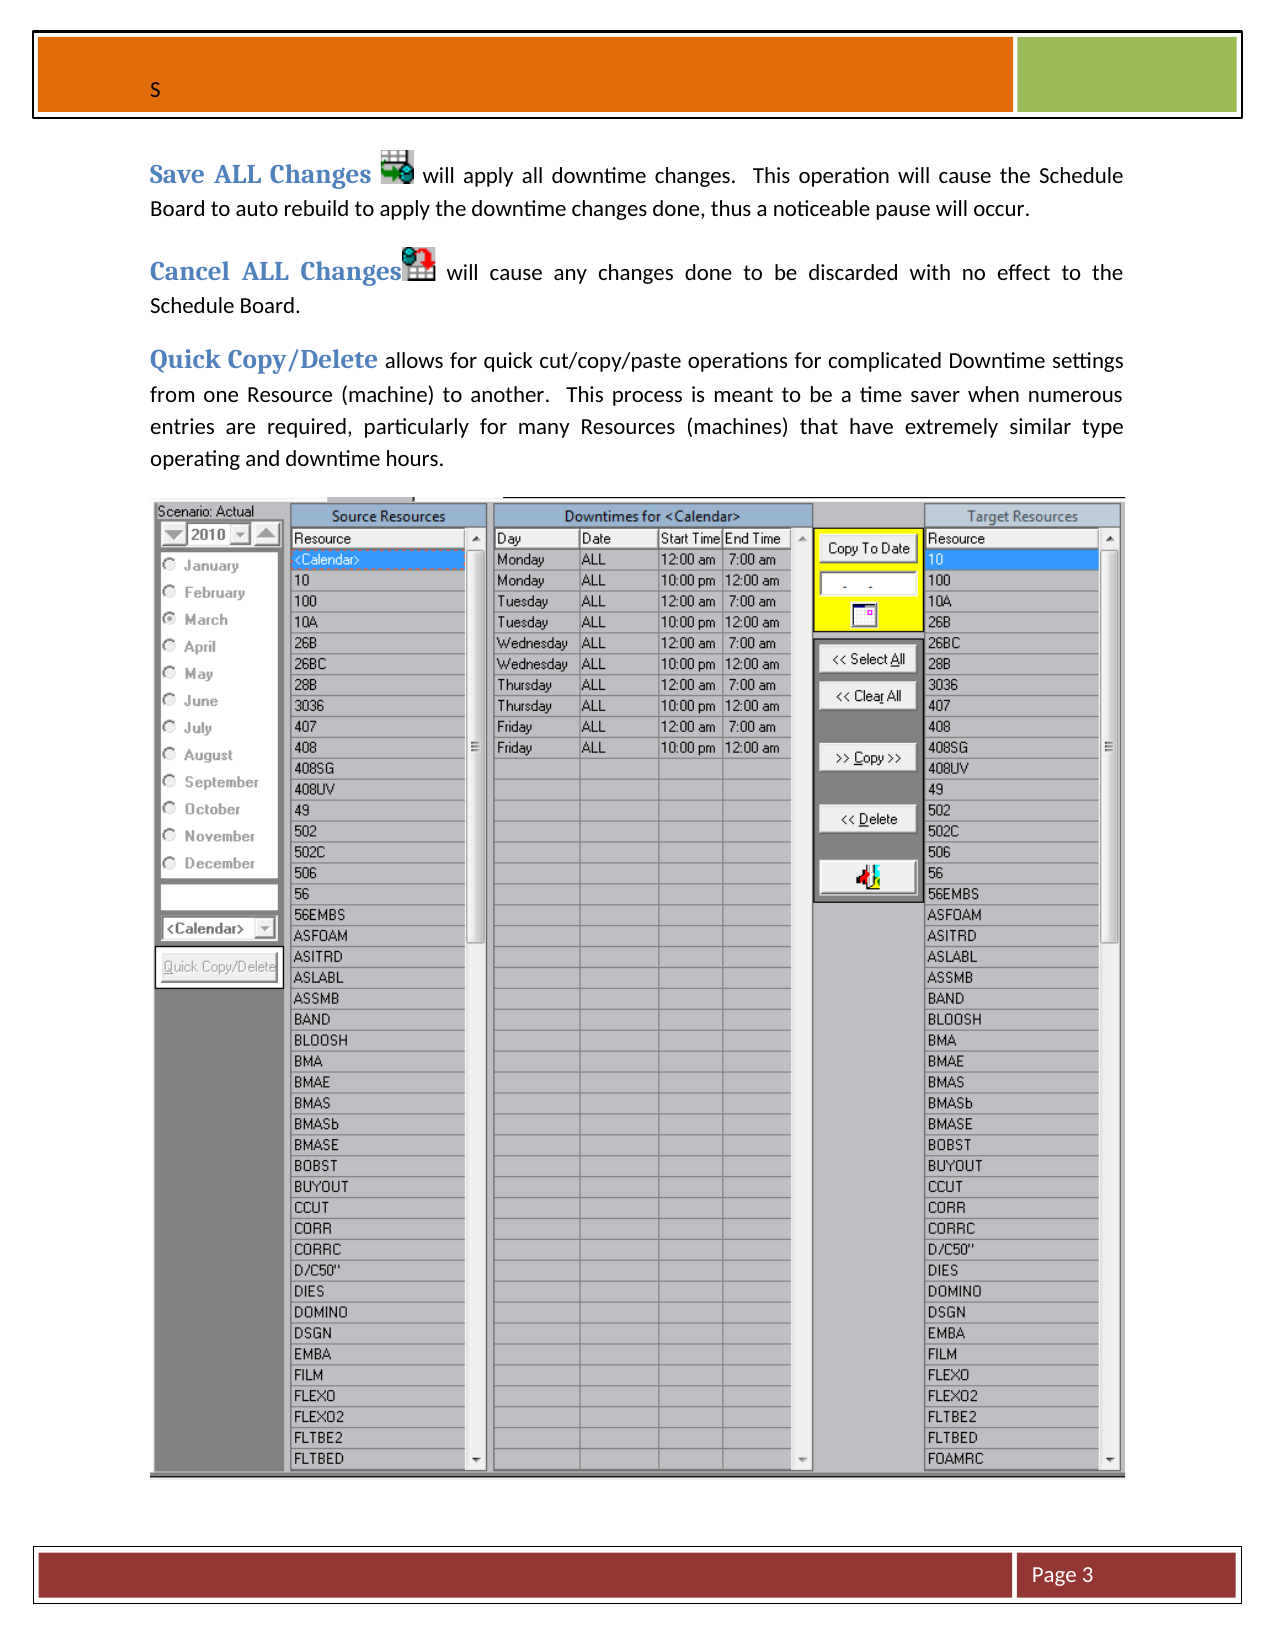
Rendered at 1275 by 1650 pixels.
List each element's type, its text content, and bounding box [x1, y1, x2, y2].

text Save ALL Changes will apply all downtime changes. This operation will cause the Schedule Board to auto rebuild to apply the downtime changes done, thus a noticeable pause will occur. [150, 150, 1125, 222]
text Quick Copy/Delete allows for quick cut/copy/paste operations for complicated Downtime settings from one Resource (machine) to another. This process is meant to be a time saver when numerous entries are required, particularly for many Resources (machines) that have extremely similar type operating and downtime hours. [150, 344, 1125, 472]
picture [150, 497, 1125, 1480]
picture [402, 247, 436, 281]
picture [380, 150, 414, 184]
text Cancel ALL Changes will cause any changes done to be discarded with no effect to the Schedule Board. [150, 247, 1125, 319]
